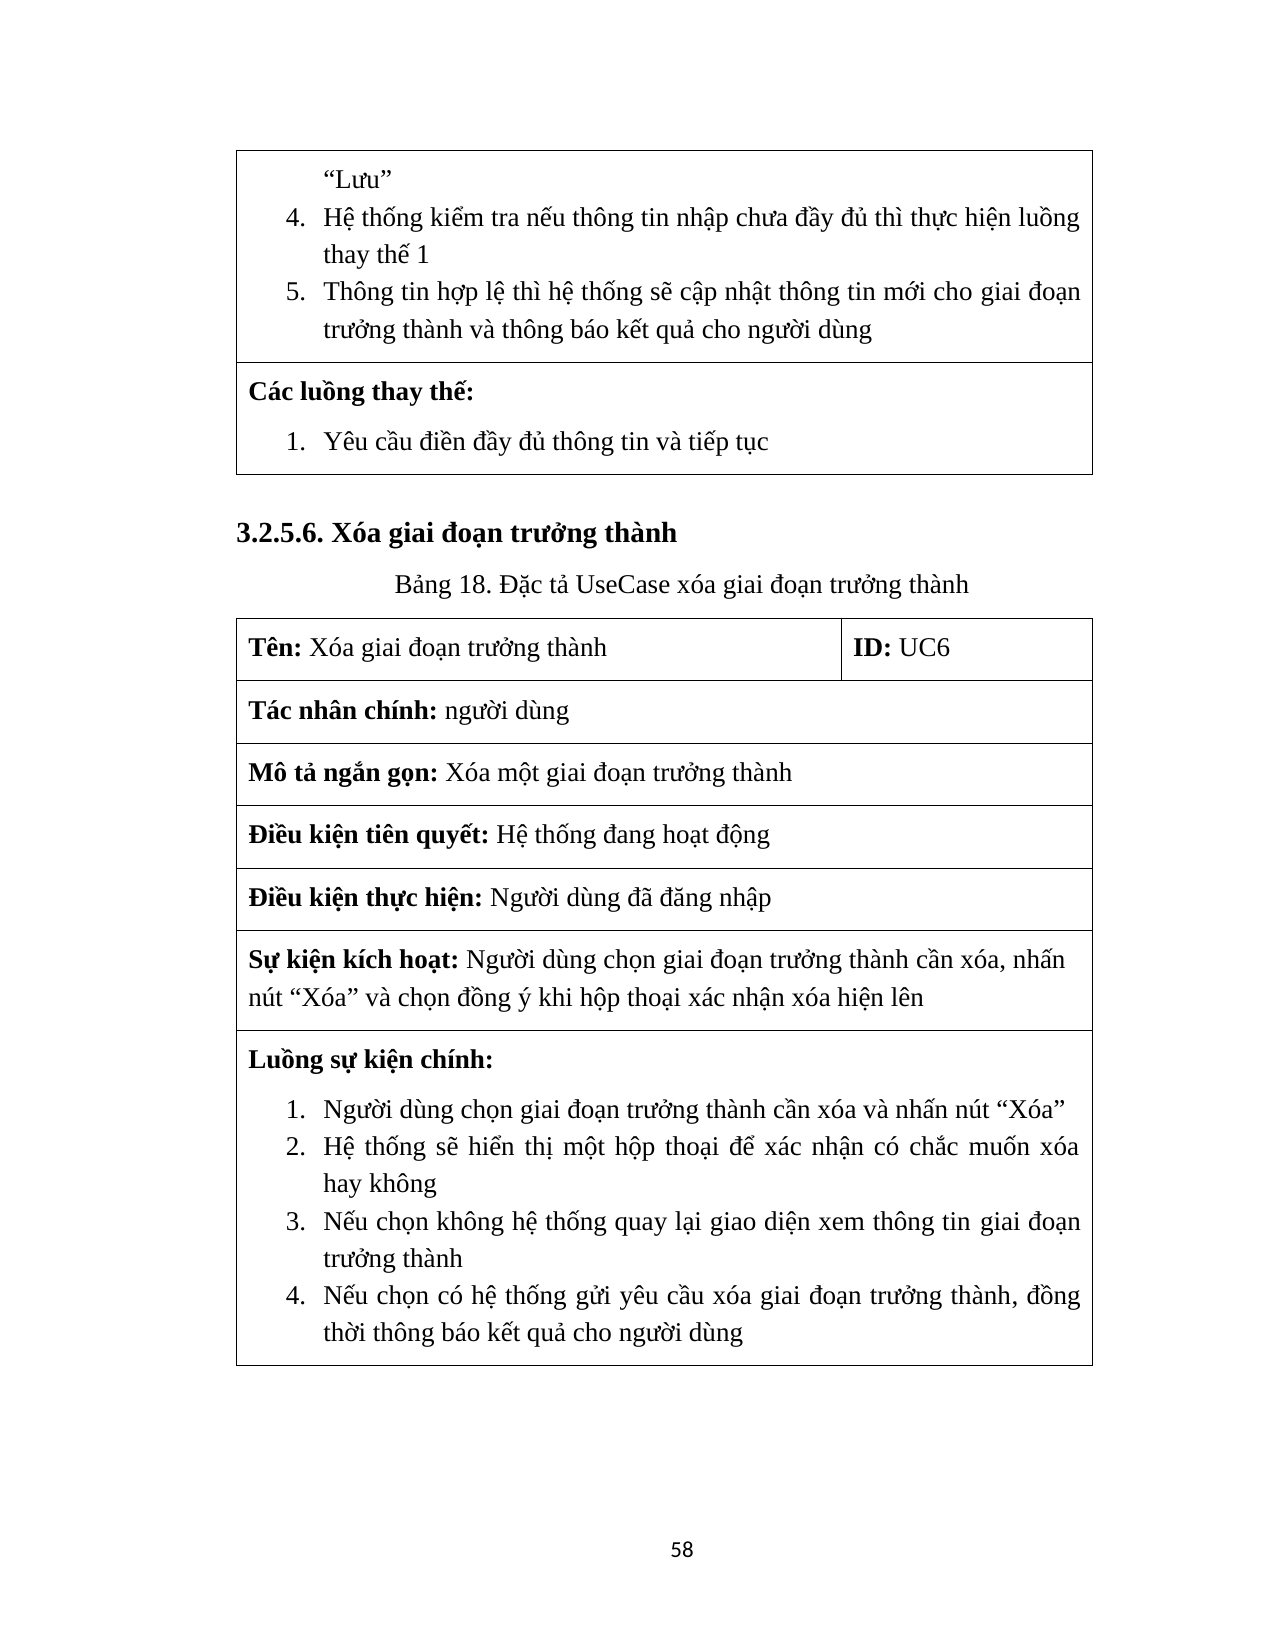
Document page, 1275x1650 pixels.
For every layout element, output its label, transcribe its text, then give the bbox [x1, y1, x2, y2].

table_cell Tác nhân chính: người dùng [237, 681, 1092, 743]
table_cell Điều kiện thực hiện: Người dùng đã đăng nhập [237, 869, 1092, 930]
text Bảng 18. Đặc tả UseCase xóa giai đoạn trưởng thành [236, 568, 1127, 599]
table_header ID: UC6 [842, 619, 1092, 680]
table_cell Sự kiện kích hoạt: Người dùng chọn giai đoạn trưởng thành cần xóa, nhấn nút “Xóa” và chọn đồng ý khi hộp thoại xác nhận xóa hiện lên [237, 931, 1092, 1029]
table_header Tên: Xóa giai đoạn trưởng thành [237, 619, 841, 680]
table_cell Điều kiện tiên quyết: Hệ thống đang hoạt động [237, 806, 1092, 867]
table_cell Các luồng thay thế: Yêu cầu điền đầy đủ thông tin và tiếp tục [237, 363, 1092, 474]
table_cell Mô tả ngắn gọn: Xóa một giai đoạn trưởng thành [237, 744, 1092, 805]
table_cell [237, 151, 1092, 362]
table_cell Luồng sự kiện chính: Người dùng chọn giai đoạn trưởng thành cần xóa và nhấn nút “Xóa” Hệ thống sẽ hiển thị một hộp thoại để xác nhận có chắc muốn xóa hay không Nếu chọn không hệ thống quay lại giao diện xem thông tin giai đoạn trưởng thành Nếu chọn có hệ thống gửi yêu cầu xóa giai đoạn trưởng thành, đồng thời thông báo kết quả cho người dùng [237, 1031, 1092, 1365]
subtitle 3.2.5.6. Xóa giai đoạn trưởng thành [236, 515, 1127, 549]
